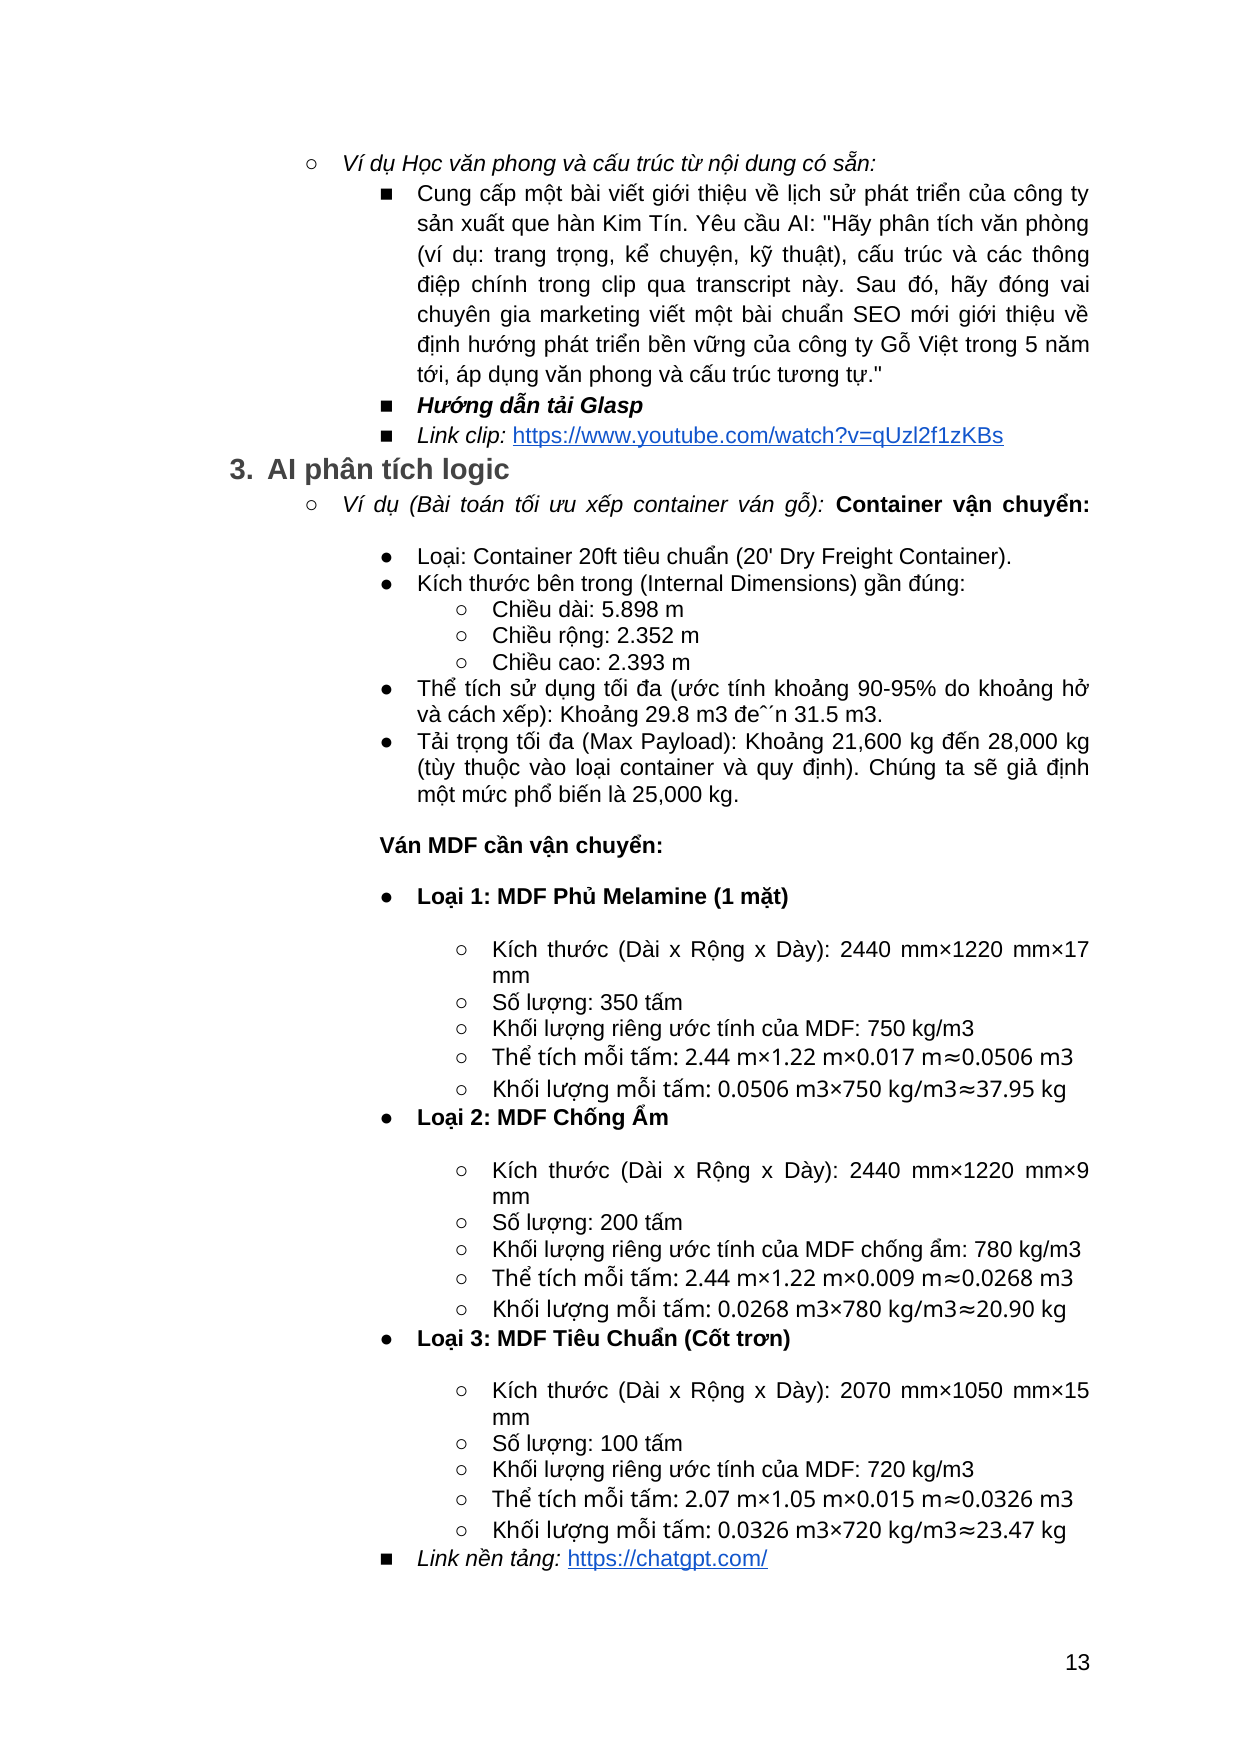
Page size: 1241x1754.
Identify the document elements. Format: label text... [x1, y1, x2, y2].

list Loại 1: MDF Phủ Melamine (1 mặt) [379, 883, 1090, 936]
list Kích thước (Dài x Rộng x Dày): 2440 mm×1220 mm×17 mm [454, 936, 1090, 989]
list Link clip: https://www.youtube.com/watch?v=qUzl2f1zKBs [379, 422, 1090, 448]
list Thể tích mỗi tấm: 2.44 m×1.22 m×0.017 m≈0.0506 m3 [454, 1041, 1090, 1073]
list Khối lượng mỗi tấm: 0.0506 m3×750 kg/m3≈37.95 kg [454, 1073, 1090, 1104]
list Thể tích mỗi tấm: 2.07 m×1.05 m×0.015 m≈0.0326 m3 [454, 1483, 1090, 1514]
list Loại: Container 20ft tiêu chuẩn (20' Dry Freight Container). [379, 543, 1090, 570]
list Khối lượng mỗi tấm: 0.0326 m3×720 kg/m3≈23.47 kg [454, 1514, 1090, 1545]
list Chiều rộng: 2.352 m [454, 622, 1090, 649]
list Loại 3: MDF Tiêu Chuẩn (Cốt trơn) [379, 1324, 1090, 1377]
list Số lượng: 200 tấm [454, 1209, 1090, 1236]
list Số lượng: 350 tấm [454, 989, 1090, 1015]
list Loại 2: MDF Chống Ẩm [379, 1104, 1090, 1157]
list Thể tích mỗi tấm: 2.44 m×1.22 m×0.009 m≈0.0268 m3 [454, 1262, 1090, 1293]
list Khối lượng mỗi tấm: 0.0268 m3×780 kg/m3≈20.90 kg [454, 1293, 1090, 1324]
list Hướng dẫn tải Glasp [379, 392, 1090, 418]
text Ván MDF cần vận chuyển: [379, 832, 1090, 858]
list Ví dụ Học văn phong và cấu trúc từ nội dung có sẵn: [304, 150, 1090, 176]
list Khối lượng riêng ước tính của MDF: 720 kg/m3 [454, 1456, 1090, 1483]
list Khối lượng riêng ước tính của MDF chống ẩm: 780 kg/m3 [454, 1236, 1090, 1262]
subtitle AI phân tích logic [229, 452, 1090, 486]
list Thể tích sử dụng tối đa (ước tính khoảng 90-95% do khoảng hở và cách xếp): Khoảng 29.8 m3 đeˆˊn 31.5 m3. [379, 675, 1090, 728]
list Tải trọng tối đa (Max Payload): Khoảng 21,600 kg đến 28,000 kg (tùy thuộc vào loại container và quy định). Chúng ta sẽ giả định một mức phổ biến là 25,000 kg. [379, 728, 1090, 807]
list Link nền tảng: https://chatgpt.com/ [379, 1545, 1090, 1571]
list Kích thước bên trong (Internal Dimensions) gần đúng: [379, 570, 1090, 596]
list Chiều cao: 2.393 m [454, 649, 1090, 675]
list Chiều dài: 5.898 m [454, 596, 1090, 622]
list Kích thước (Dài x Rộng x Dày): 2070 mm×1050 mm×15 mm [454, 1377, 1090, 1430]
list Cung cấp một bài viết giới thiệu về lịch sử phát triển của công ty sản xuất que hàn Kim Tín. Yêu cầu AI: "Hãy phân tích văn phòng (ví dụ: trang trọng, kể chuyện, kỹ thuật), cấu trúc và các thông điệp chính trong clip qua transcript này. Sau đó, hãy đóng vai chuyên gia marketing viết một bài chuẩn SEO mới giới thiệu về định hướng phát triển bền vững của công ty Gỗ Việt trong 5 năm tới, áp dụng văn phong và cấu trúc tương tự." [379, 180, 1090, 388]
list Khối lượng riêng ước tính của MDF: 750 kg/m3 [454, 1015, 1090, 1041]
list Số lượng: 100 tấm [454, 1430, 1090, 1456]
list Kích thước (Dài x Rộng x Dày): 2440 mm×1220 mm×9 mm [454, 1157, 1090, 1209]
list Ví dụ (Bài toán tối ưu xếp container ván gỗ): Container vận chuyển: [304, 491, 1090, 543]
